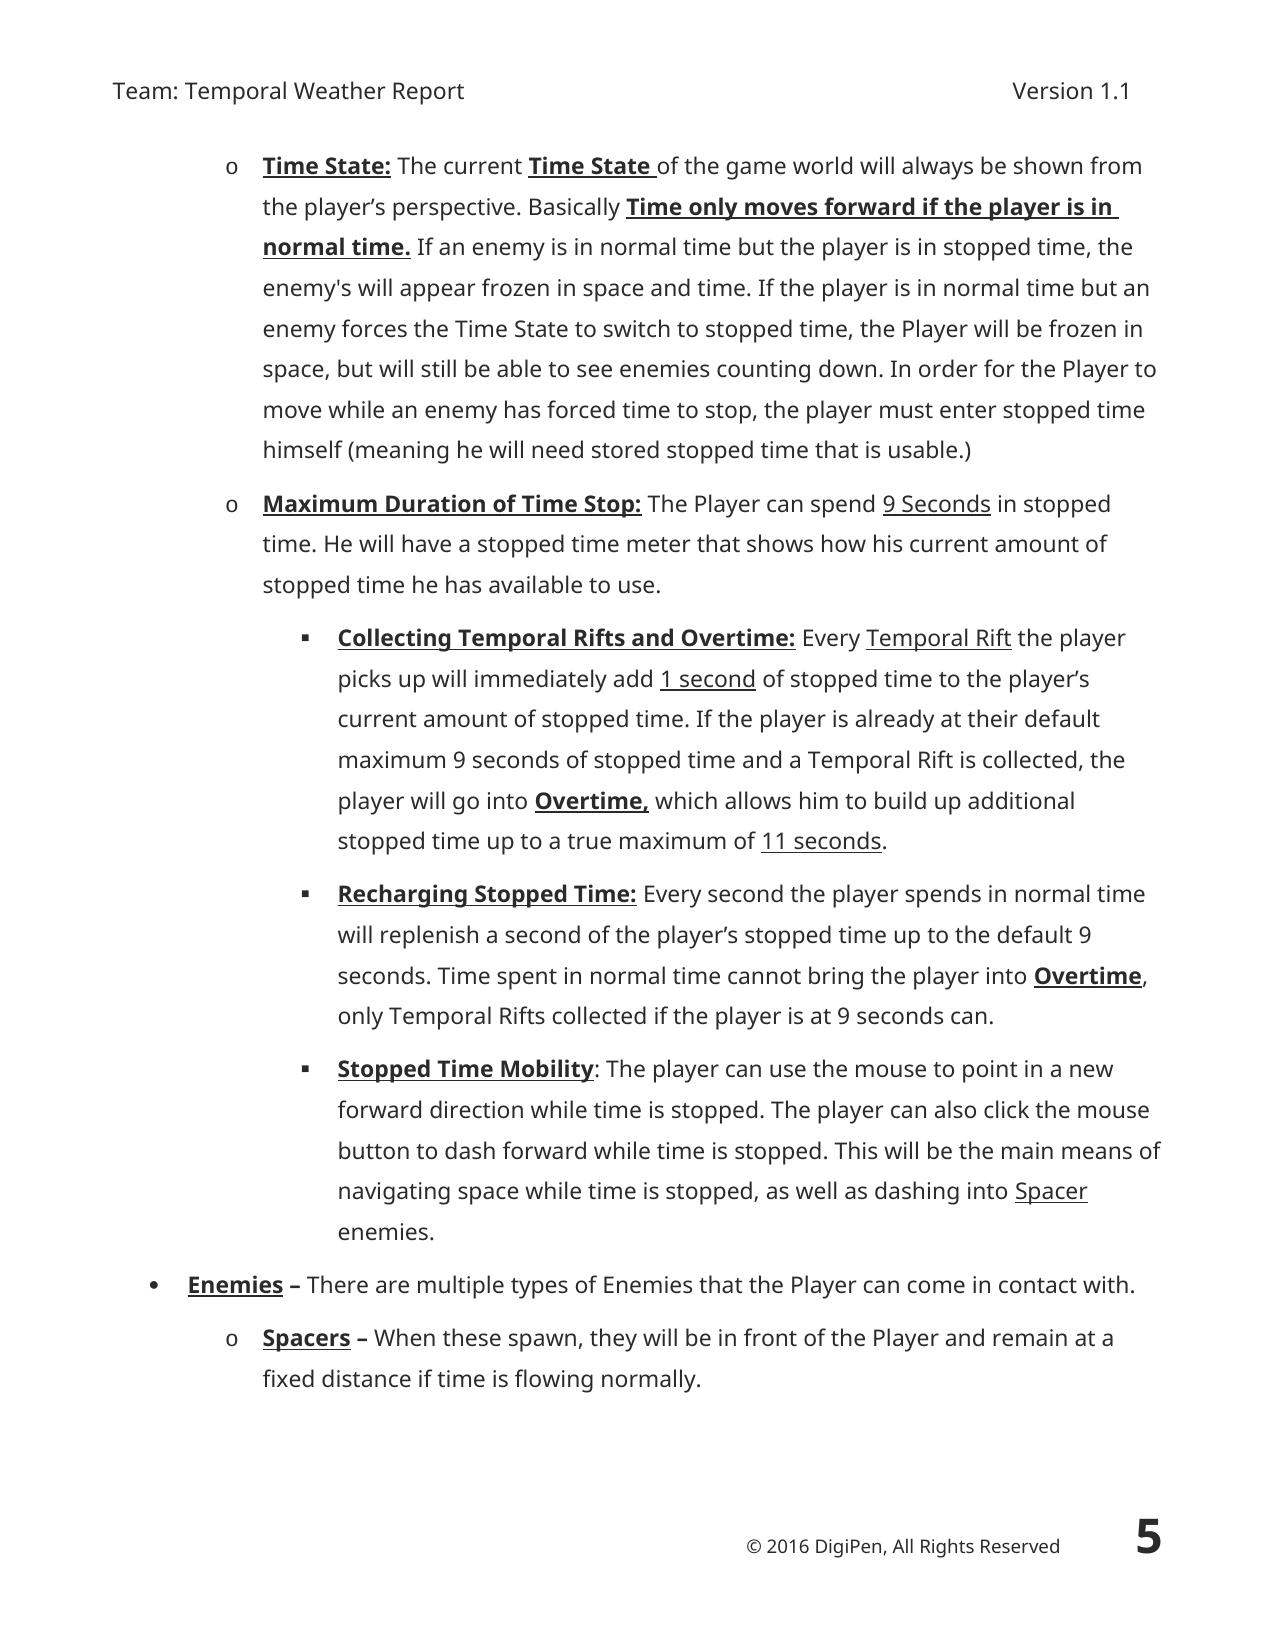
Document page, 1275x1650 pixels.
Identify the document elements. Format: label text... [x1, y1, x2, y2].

list Time State: The current Time State of the game world will always be shown from the player’s perspective. Basically Time only moves forward if the player is in normal time. If an enemy is in normal time but the player is in stopped time, the enemy's will appear frozen in space and time. If the player is in normal time but an enemy forces the Time State to switch to stopped time, the Player will be frozen in space, but will still be able to see enemies counting down. In order for the Player to move while an enemy has forced time to stop, the player must enter stopped time himself (meaning he will need stored stopped time that is usable.) [225, 150, 1162, 466]
list Spacers – When these spawn, they will be in front of the Player and remain at a fixed distance if time is flowing normally. [225, 1322, 1162, 1394]
list Recharging Stopped Time: Every second the player spends in normal time will replenish a second of the player’s stopped time up to the default 9 seconds. Time spent in normal time cannot bring the player into Overtime, only Temporal Rifts collected if the player is at 9 seconds can. [300, 878, 1162, 1031]
list Stopped Time Mobility: The player can use the mouse to point in a new forward direction while time is stopped. The player can also click the mouse button to dash forward while time is stopped. This will be the main means of navigating space while time is stopped, as well as dashing into Spacer enemies. [300, 1053, 1162, 1247]
list Collecting Temporal Rifts and Overtime: Every Temporal Rift the player picks up will immediately add 1 second of stopped time to the player’s current amount of stopped time. If the player is already at their default maximum 9 seconds of stopped time and a Temporal Rift is collected, the player will go into Overtime, which allows him to build up additional stopped time up to a true maximum of 11 seconds. [300, 622, 1162, 856]
list Enemies – There are multiple types of Enemies that the Player can come in contact with. [150, 1269, 1162, 1300]
list Maximum Duration of Time Stop: The Player can spend 9 Seconds in stopped time. He will have a stopped time meter that shows how his current amount of stopped time he has available to use. [225, 488, 1162, 600]
